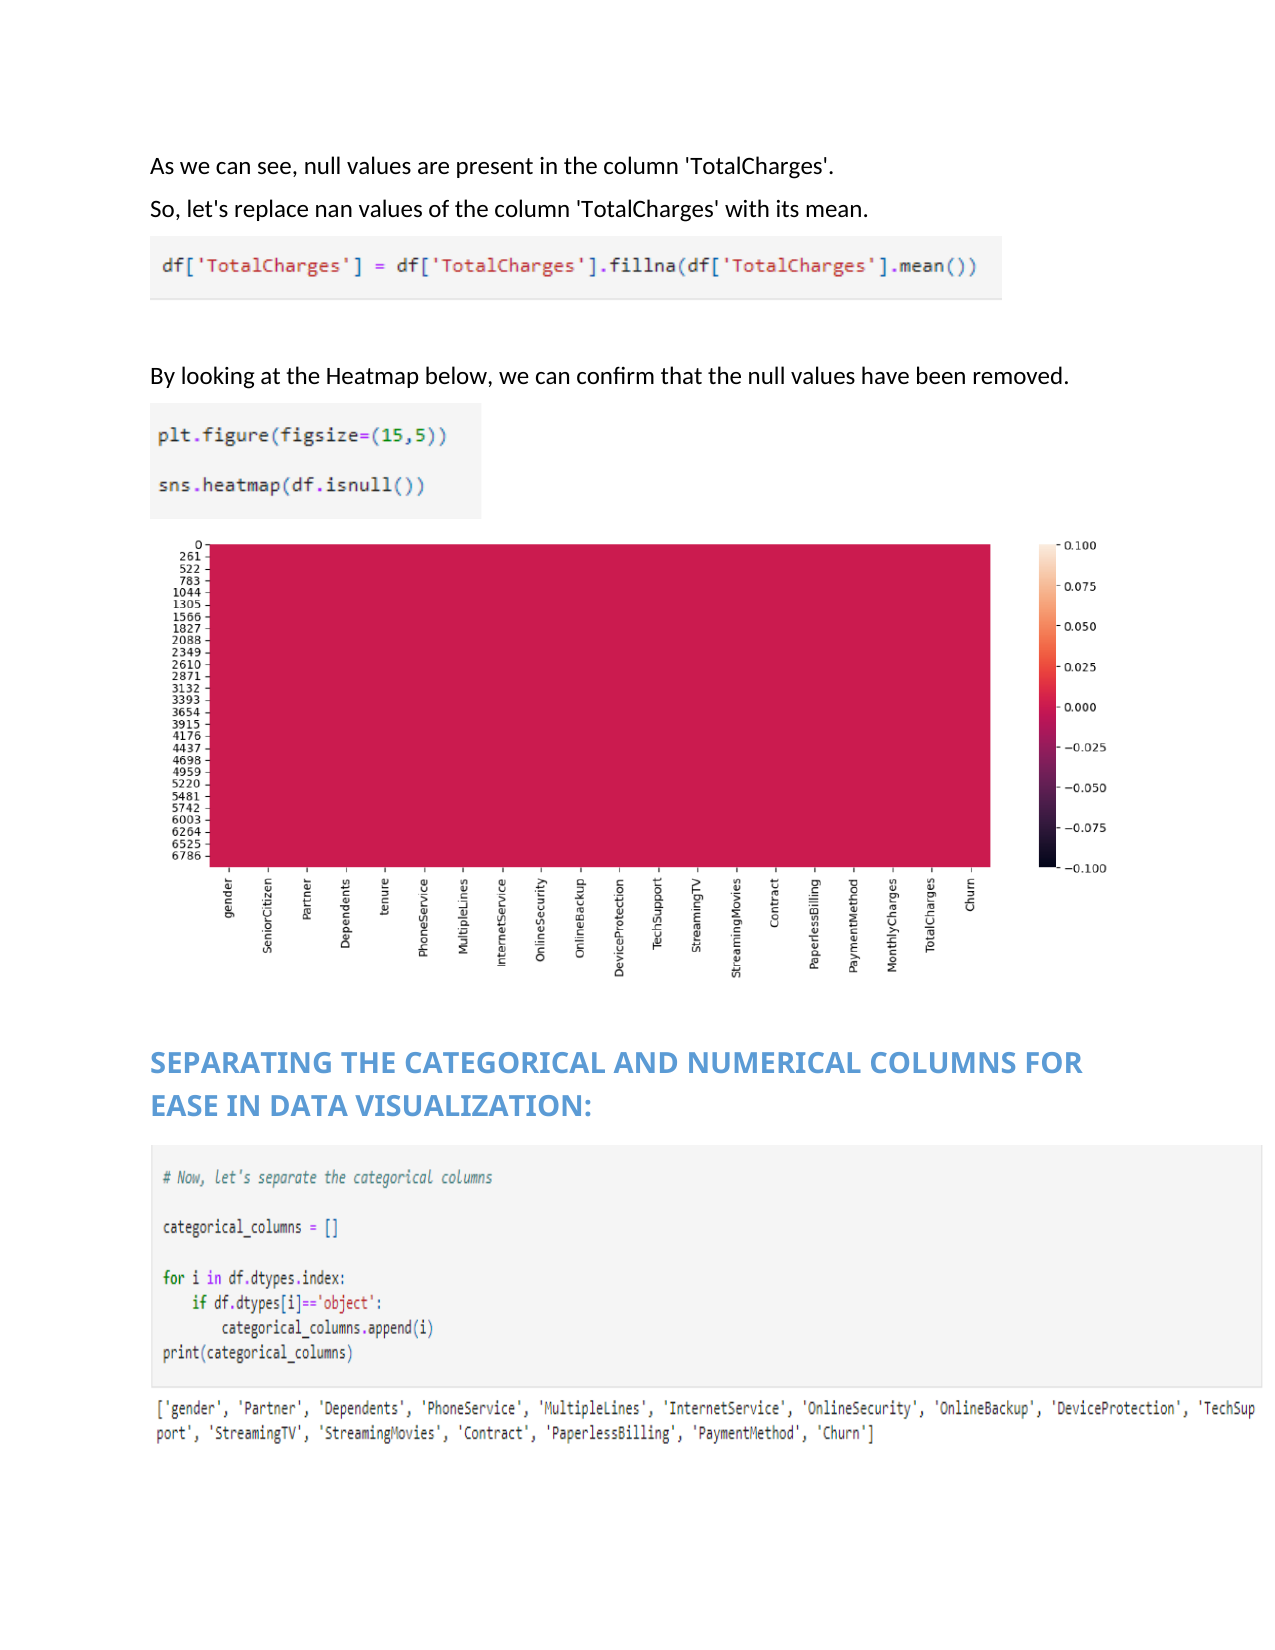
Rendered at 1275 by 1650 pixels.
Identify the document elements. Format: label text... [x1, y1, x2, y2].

text SEPARATING THE CATEGORICAL AND NUMERICAL COLUMNS FOR EASE IN DATA VISUALIZATION: [150, 1043, 1125, 1125]
text As we can see, null values are present in the column 'TotalCharges'. [150, 150, 1125, 181]
text By looking at the Heatmap below, we can confirm that the null values have been removed. [150, 360, 1125, 391]
text So, let's replace nan values of the column 'TotalCharges' with its mean. [150, 193, 1125, 223]
